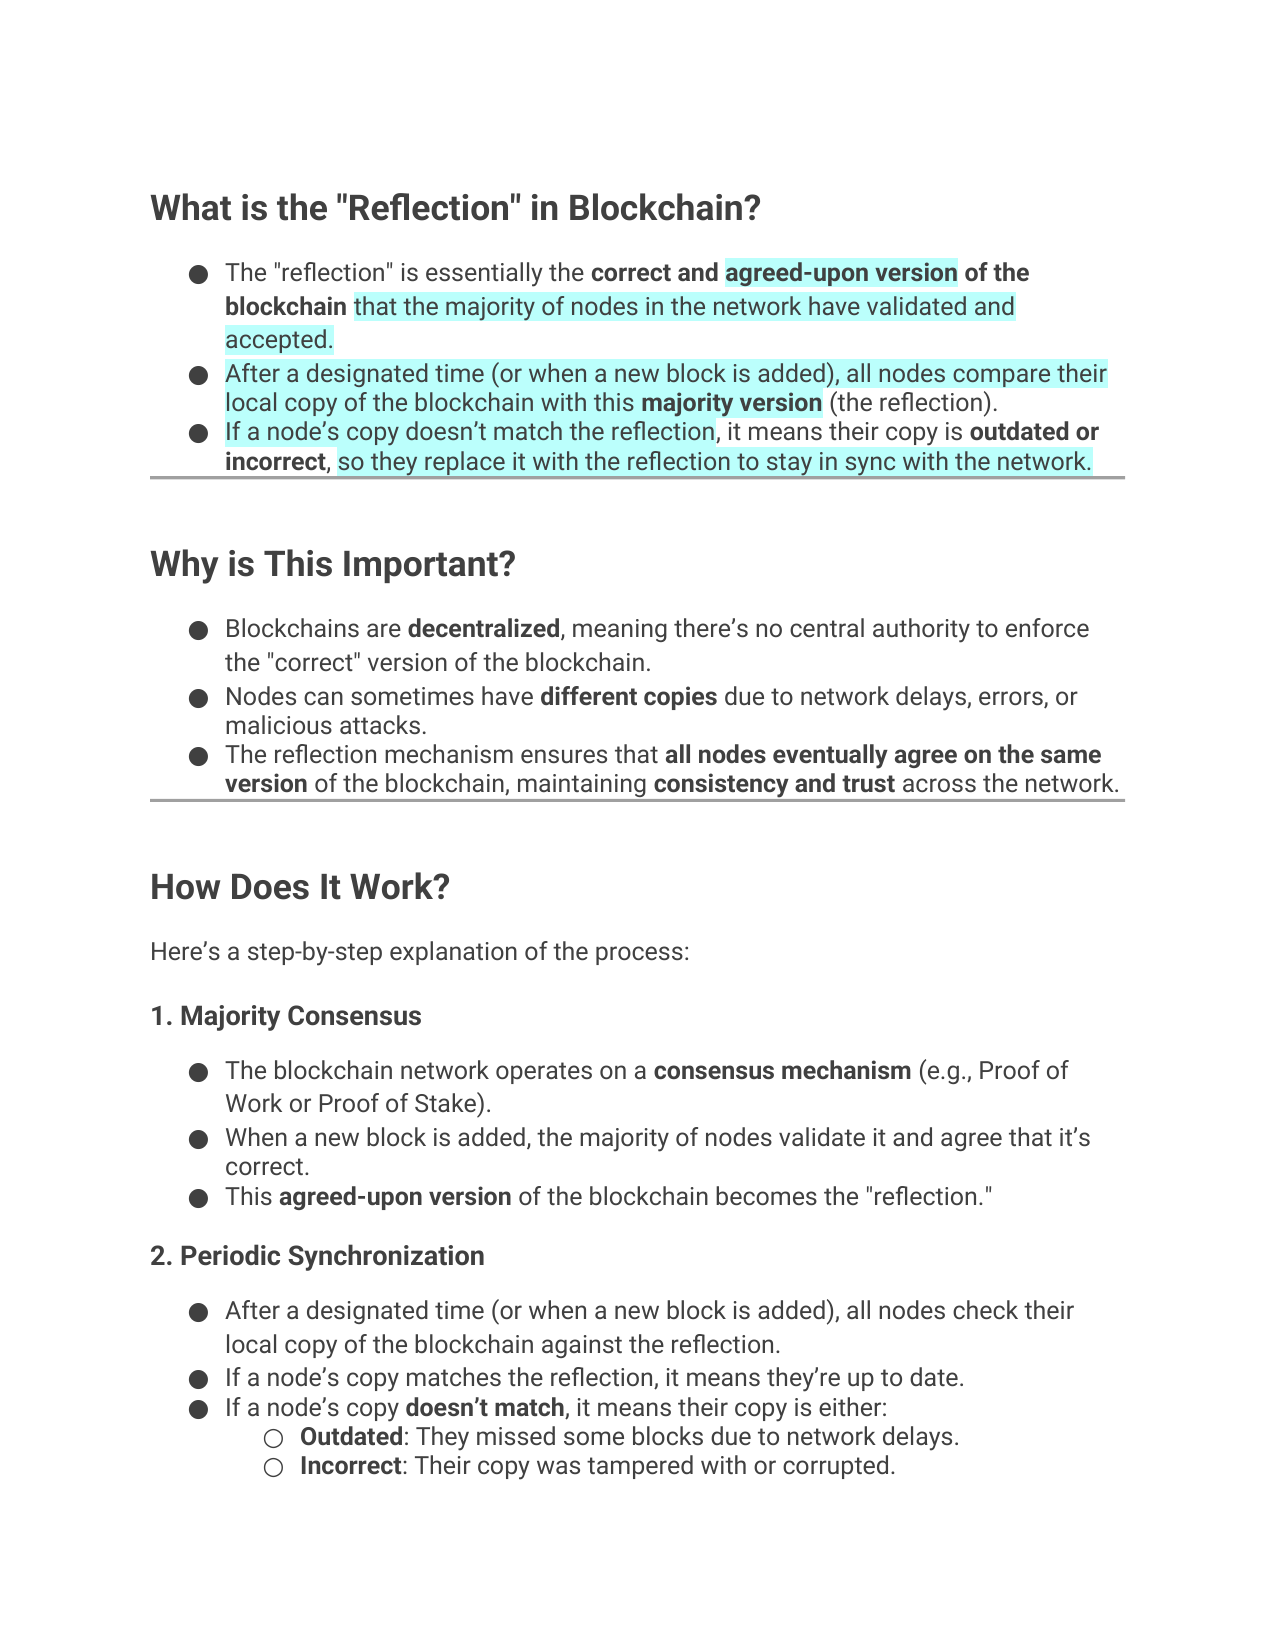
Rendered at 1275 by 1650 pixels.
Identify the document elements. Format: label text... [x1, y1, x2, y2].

text Here’s a step-by-step explanation of the process: [150, 937, 1125, 966]
list Incorrect: Their copy was tampered with or corrupted. [262, 1451, 1125, 1481]
list Nodes can sometimes have different copies due to network delays, errors, or malicious attacks. [187, 682, 1125, 740]
list This agreed-upon version of the blockchain becomes the "reflection." [187, 1182, 1125, 1211]
list When a new block is added, the majority of nodes validate it and agree that it’s correct. [187, 1123, 1125, 1182]
subtitle Why is This Important? [150, 544, 1125, 585]
subtitle What is the "Reflection" in Blockchain? [150, 187, 1125, 229]
subtitle 2. Periodic Synchronization [150, 1240, 1125, 1272]
list The "reflection" is essentially the correct and agreed-upon version of the blockchain that the majority of nodes in the network have validated and accepted. [187, 258, 1125, 355]
list The reflection mechanism ensures that all nodes eventually agree on the same version of the blockchain, maintaining consistency and trust across the network. [187, 740, 1125, 798]
list If a node’s copy doesn’t match the reflection, it means their copy is outdated or incorrect, so they replace it with the reflection to stay in sync with the network. [716, 418, 1125, 476]
subtitle 1. Majority Consensus [150, 1000, 1125, 1032]
list After a designated time (or when a new block is added), all nodes check their local copy of the blockchain against the reflection. [187, 1296, 1125, 1359]
list Outdated: They missed some blocks due to network delays. [262, 1422, 1125, 1451]
subtitle How Does It Work? [150, 867, 1125, 908]
list If a node’s copy matches the reflection, it means they’re up to date. [187, 1363, 1125, 1393]
list The blockchain network operates on a consensus mechanism (e.g., Proof of Work or Proof of Stake). [187, 1056, 1125, 1119]
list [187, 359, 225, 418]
list After a designated time (or when a new block is added), all nodes compare their local copy of the blockchain with this majority version (the reflection). [823, 359, 1125, 418]
list If a node’s copy doesn’t match, it means their copy is either: [187, 1393, 1125, 1422]
list Blockchains are decentralized, meaning there’s no central authority to enforce the "correct" version of the blockchain. [187, 614, 1125, 677]
